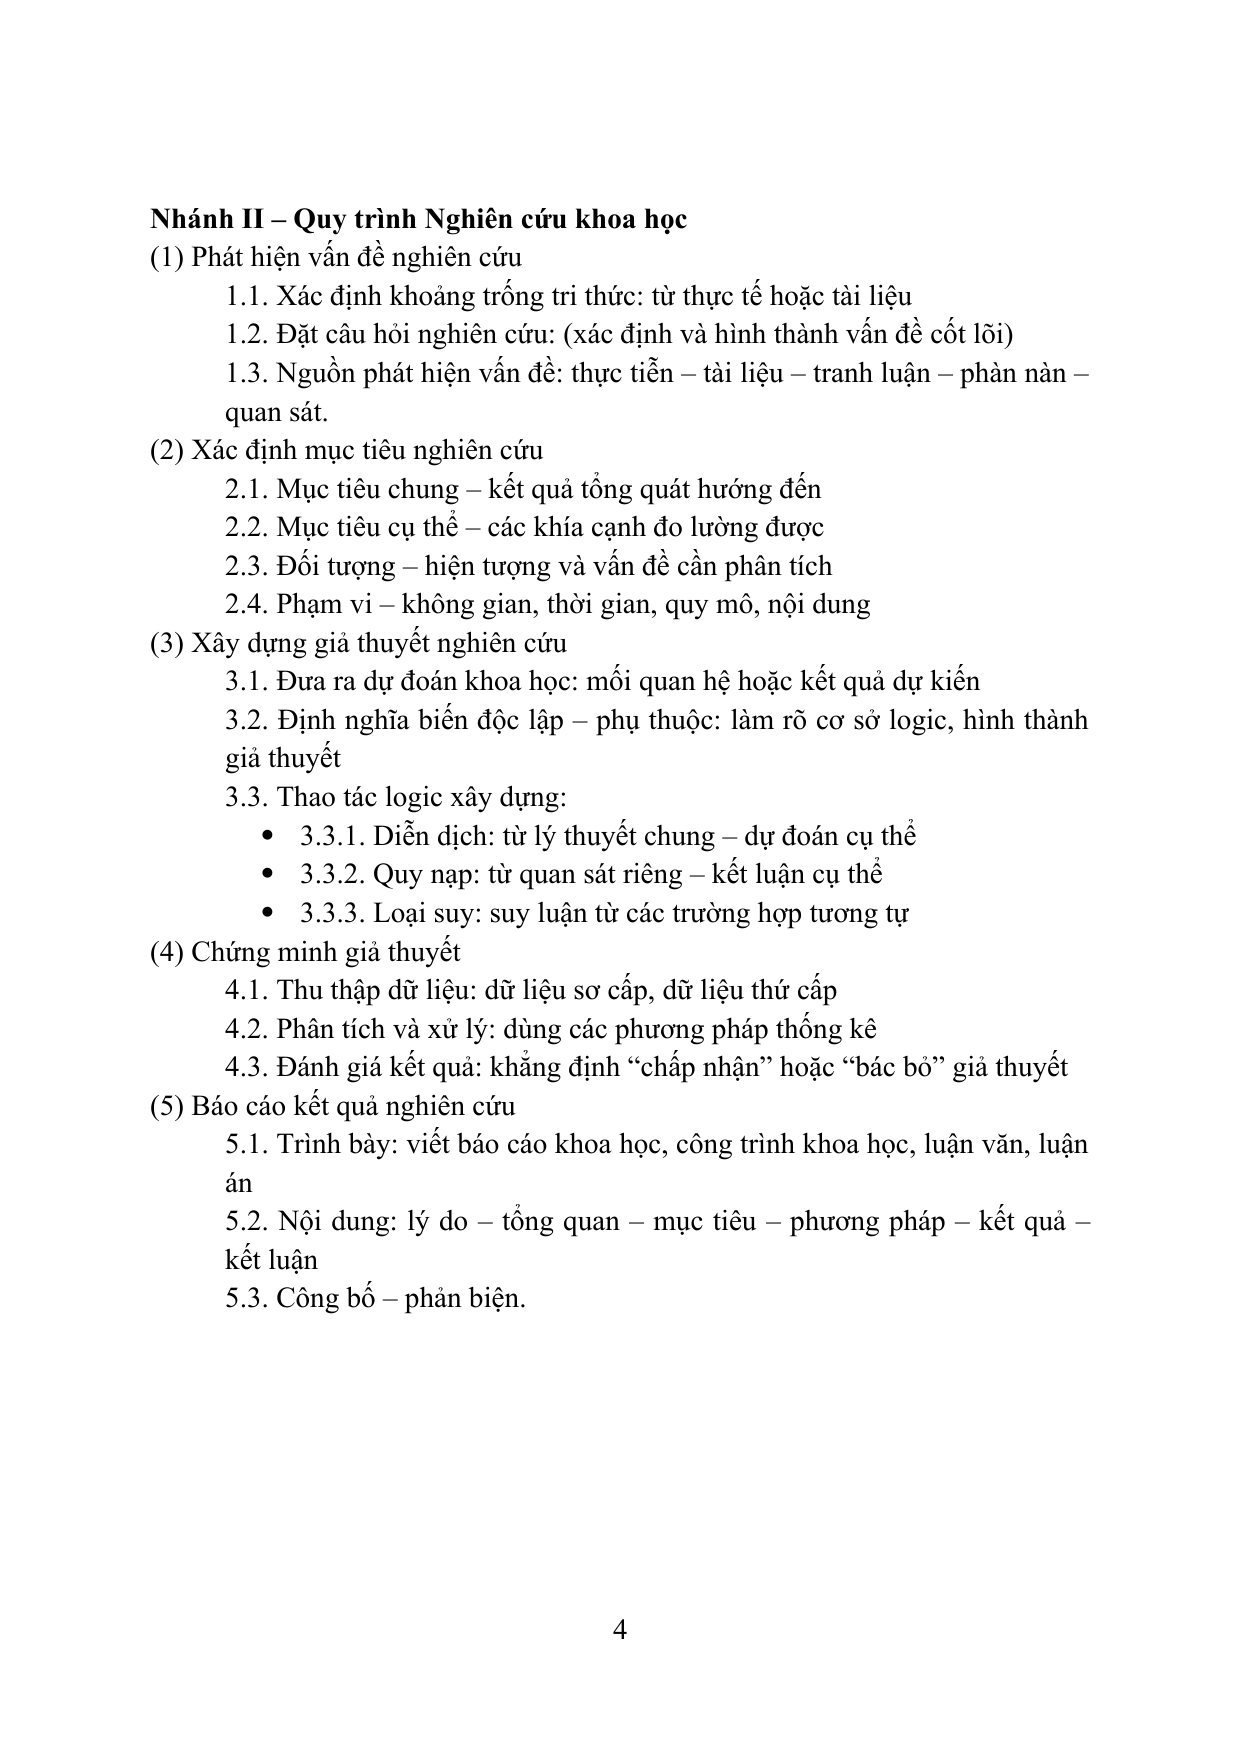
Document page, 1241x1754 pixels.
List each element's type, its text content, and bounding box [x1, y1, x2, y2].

text 3.3. Thao tác logic xây dựng: [225, 779, 1090, 813]
text 1.1. Xác định khoảng trống tri thức: từ thực tế hoặc tài liệu [150, 278, 1090, 312]
text (3) Xây dựng giả thuyết nghiên cứu [150, 625, 1090, 658]
text 3.1. Đưa ra dự đoán khoa học: mối quan hệ hoặc kết quả dự kiến [225, 663, 1090, 697]
text 1.3. Nguồn phát hiện vấn đề: thực tiễn – tài liệu – tranh luận – phàn nàn – quan sát. [225, 355, 1090, 427]
list 3.3.2. Quy nạp: từ quan sát riêng – kết luận cụ thể [262, 856, 1090, 890]
text 2.1. Mục tiêu chung – kết quả tổng quát hướng đến [225, 471, 1090, 504]
text 4.2. Phân tích và xử lý: dùng các phương pháp thống kê [225, 1011, 1090, 1044]
text 4.3. Đánh giá kết quả: khẳng định “chấp nhận” hoặc “bác bỏ” giả thuyết [225, 1049, 1090, 1083]
text 1.2. Đặt câu hỏi nghiên cứu: (xác định và hình thành vấn đề cốt lõi) [150, 317, 1090, 350]
text (4) Chứng minh giả thuyết [150, 934, 1090, 967]
text (5) Báo cáo kết quả nghiên cứu [150, 1088, 1090, 1121]
text 5.1. Trình bày: viết báo cáo khoa học, công trình khoa học, luận văn, luận án [225, 1126, 1090, 1198]
text 3.2. Định nghĩa biến độc lập – phụ thuộc: làm rõ cơ sở logic, hình thành giả thuyết [225, 702, 1090, 774]
text 5.3. Công bố – phản biện. [225, 1281, 1090, 1314]
list 3.3.1. Diễn dịch: từ lý thuyết chung – dự đoán cụ thể [262, 818, 1090, 851]
text 2.4. Phạm vi – không gian, thời gian, quy mô, nội dung [225, 586, 1090, 620]
text 5.2. Nội dung: lý do – tổng quan – mục tiêu – phương pháp – kết quả – kết luận [225, 1203, 1090, 1276]
subtitle Nhánh II – Quy trình Nghiên cứu khoa học [150, 201, 1090, 234]
text 4.1. Thu thập dữ liệu: dữ liệu sơ cấp, dữ liệu thứ cấp [225, 972, 1090, 1006]
list 3.3.3. Loại suy: suy luận từ các trường hợp tương tự [262, 895, 1090, 929]
text (1) Phát hiện vấn đề nghiên cứu [150, 239, 1090, 273]
text 2.2. Mục tiêu cụ thể – các khía cạnh đo lường được [225, 509, 1090, 543]
text (2) Xác định mục tiêu nghiên cứu [150, 432, 1090, 466]
text 2.3. Đối tượng – hiện tượng và vấn đề cần phân tích [225, 548, 1090, 581]
